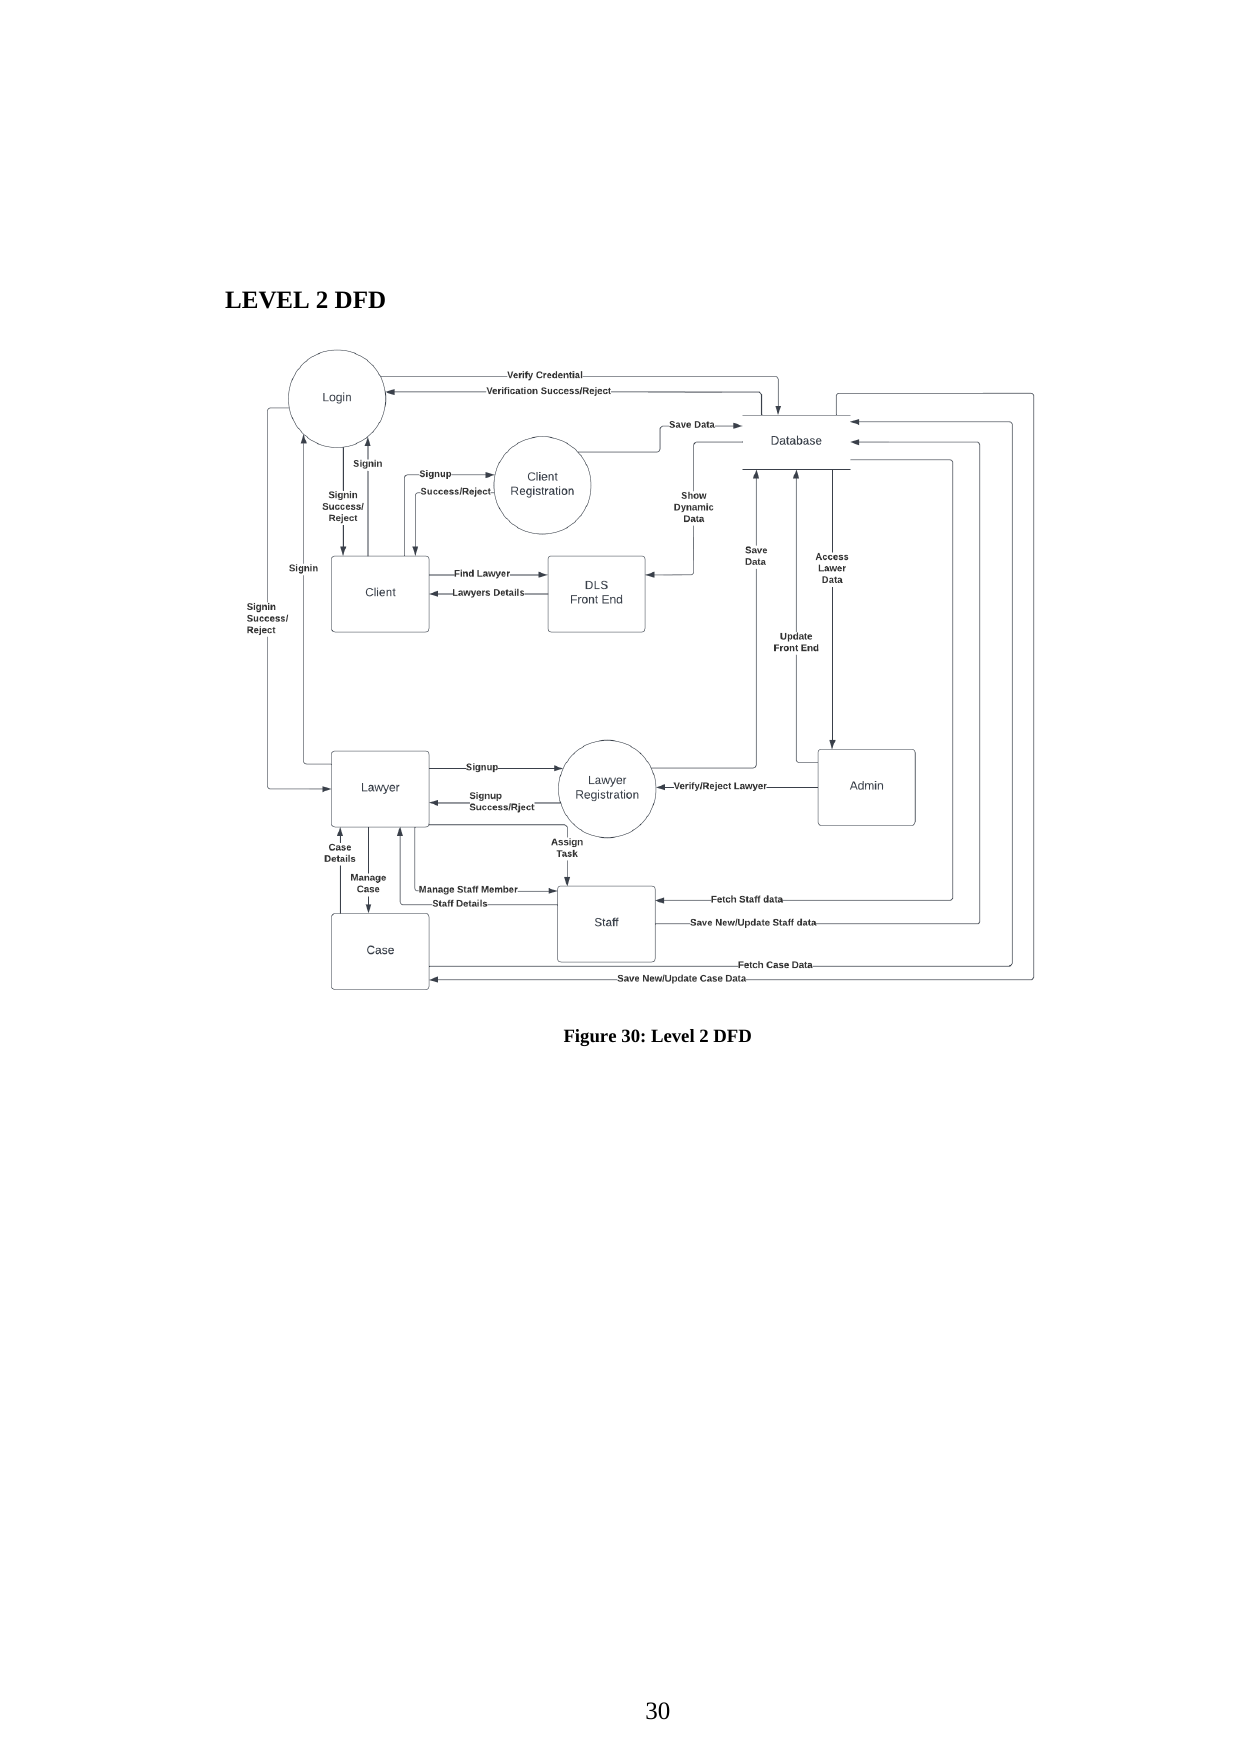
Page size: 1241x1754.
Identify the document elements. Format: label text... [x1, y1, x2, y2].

picture [225, 328, 1056, 1011]
text LEVEL 2 DFD [225, 285, 1090, 314]
text Figure 30: Level 2 DFD [225, 1025, 1090, 1047]
